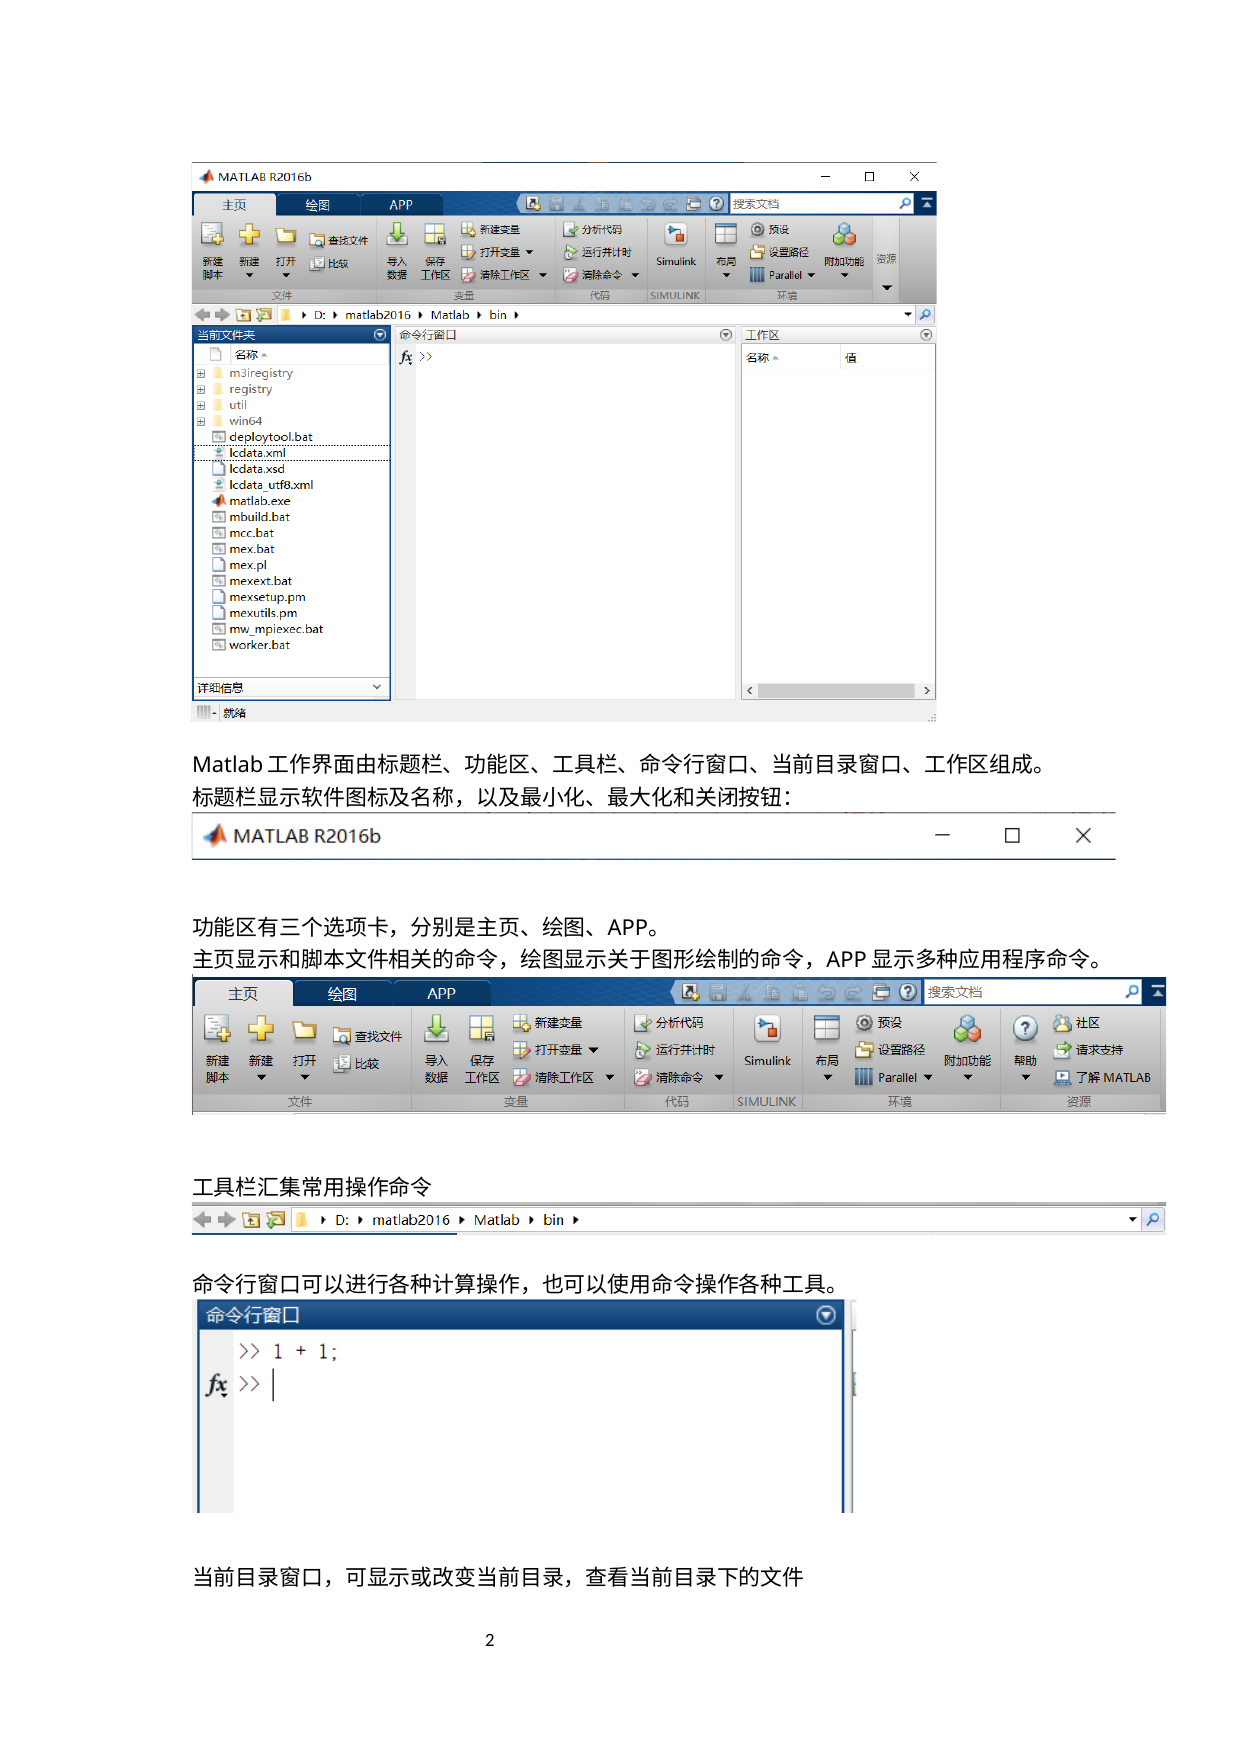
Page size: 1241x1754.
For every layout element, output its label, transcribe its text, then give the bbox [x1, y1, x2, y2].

text 标题栏显示软件图标及名称，以及最小化、最大化和关闭按钮： [148, 779, 1122, 812]
text Matlab工作界面由标题栏、功能区、工具栏、命令行窗口、当前目录窗口、工作区组成。 [148, 747, 1122, 779]
picture [191, 1202, 1167, 1235]
text 命令行窗口可以进行各种计算操作，也可以使用命令操作各种工具。 [148, 1267, 1122, 1299]
picture [191, 812, 1116, 860]
text 工具栏汇集常用操作命令 [148, 1169, 1122, 1202]
text 功能区有三个选项卡，分别是主页、绘图、APP。 [148, 909, 1122, 942]
text 主页显示和脚本文件相关的命令，绘图显示关于图形绘制的命令，APP显示多种应用程序命令。 [148, 942, 1122, 974]
picture [191, 974, 1167, 1115]
picture [191, 1299, 857, 1513]
text 当前目录窗口，可显示或改变当前目录，查看当前目录下的文件 [148, 1559, 1122, 1592]
picture [191, 162, 937, 722]
